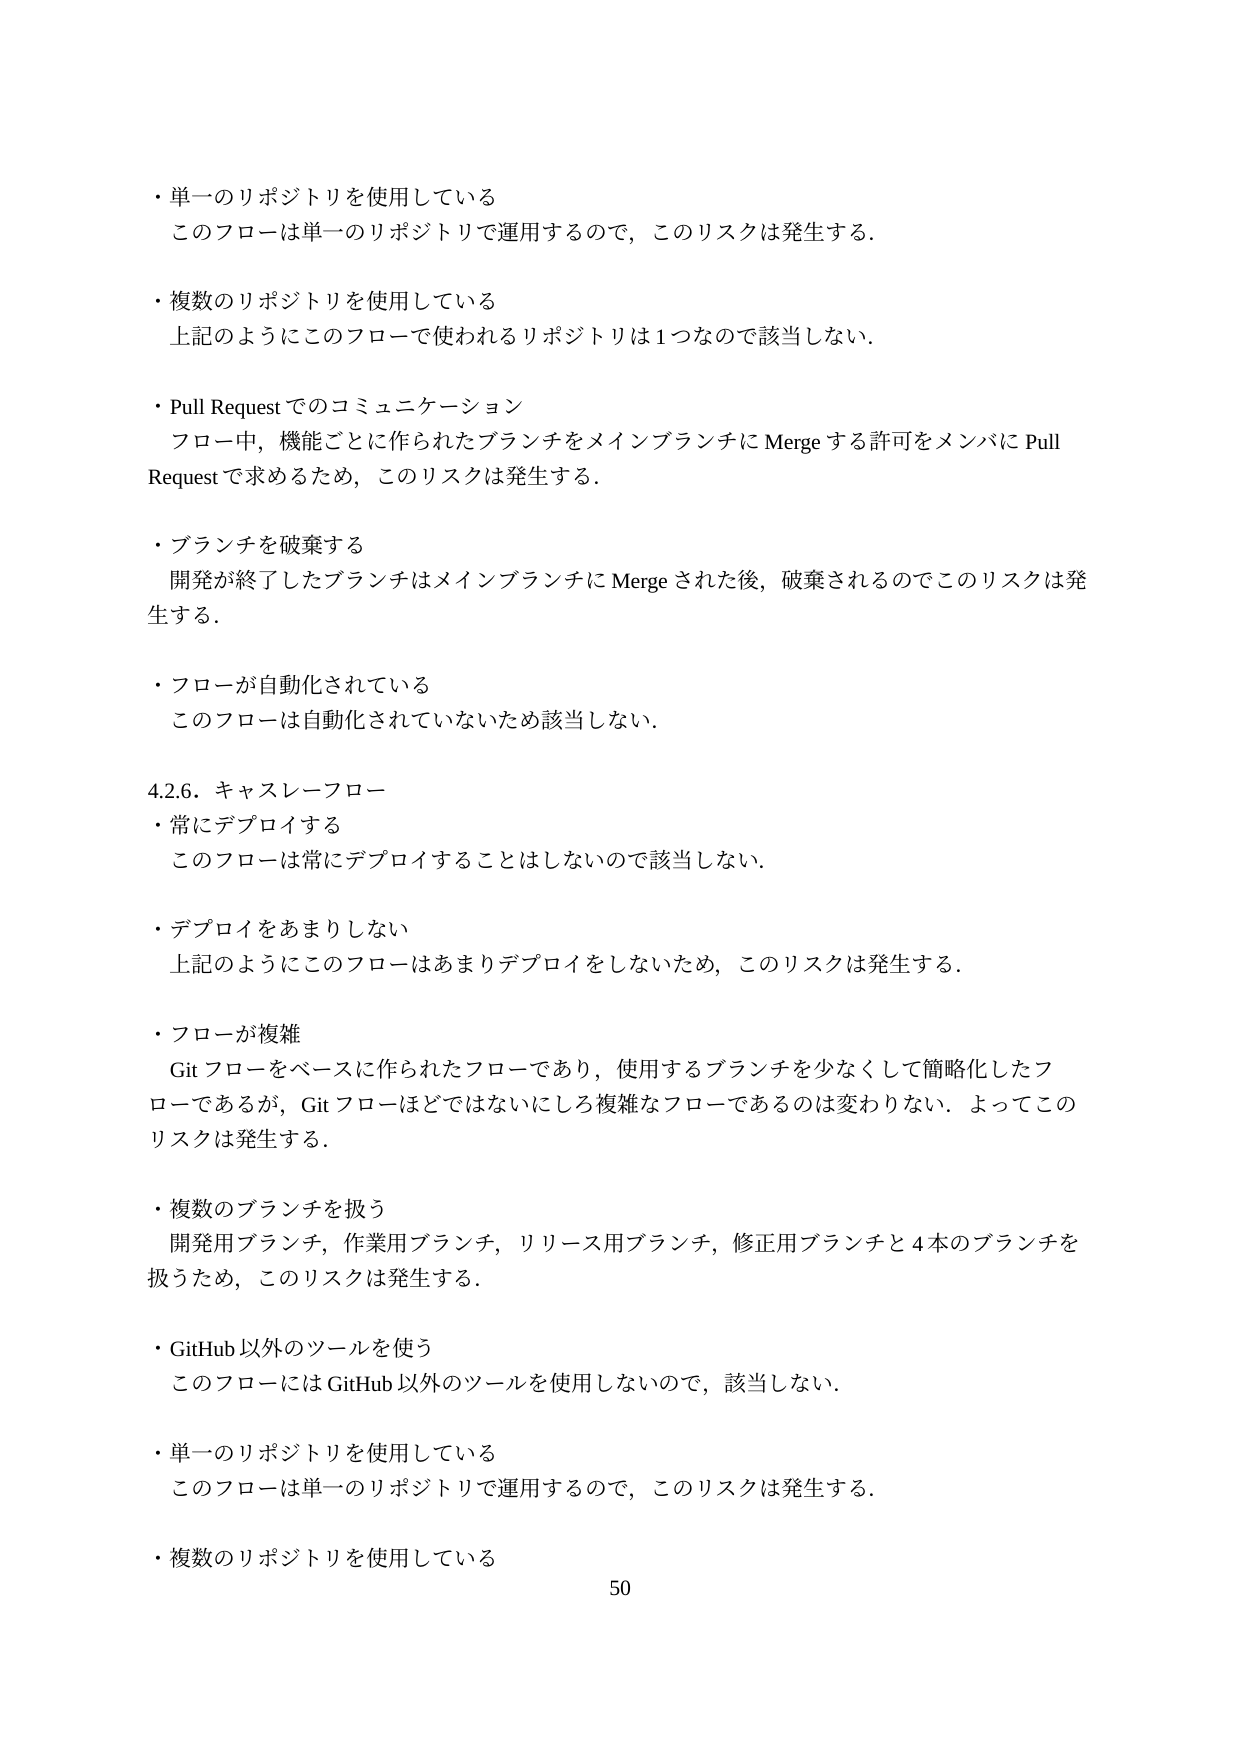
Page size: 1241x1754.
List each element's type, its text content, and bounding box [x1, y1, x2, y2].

text このフローは常にデプロイすることはしないので該当しない． [148, 841, 1092, 876]
text 上記のようにこのフローで使われるリポジトリは1つなので該当しない． [148, 318, 1092, 353]
text ・複数のリポジトリを使用している [148, 283, 1092, 318]
text 上記のようにこのフローはあまりデプロイをしないため，このリスクは発生する． [148, 946, 1092, 981]
text Gitフローをベースに作られたフローであり，使用するブランチを少なくして簡略化したフローであるが，Gitフローほどではないにしろ複雑なフローであるのは変わりない．よってこのリスクは発生する． [148, 1051, 1092, 1155]
text ・フローが自動化されている [148, 667, 1092, 702]
text ・常にデプロイする [148, 806, 1092, 841]
text ・GitHub以外のツールを使う [148, 1330, 1092, 1364]
text フロー中，機能ごとに作られたブランチをメインブランチにMergeする許可をメンバにPull Requestで求めるため，このリスクは発生する． [148, 422, 1092, 492]
text このフローは単一のリポジトリで運用するので，このリスクは発生する． [148, 1469, 1092, 1504]
text ・デプロイをあまりしない [148, 911, 1092, 946]
text ・単一のリポジトリを使用している [148, 178, 1092, 213]
text このフローにはGitHub以外のツールを使用しないので，該当しない． [148, 1364, 1092, 1399]
text このフローは自動化されていないため該当しない． [148, 702, 1092, 736]
text ・フローが複雑 [148, 1016, 1092, 1051]
text ・複数のリポジトリを使用している [148, 1539, 1092, 1574]
text このフローは単一のリポジトリで運用するので，このリスクは発生する． [148, 213, 1092, 248]
text ・複数のブランチを扱う [148, 1190, 1092, 1225]
text ・Pull Requestでのコミュニケーション [148, 387, 1092, 422]
subtitle 4.2.6．キャスレーフロー [148, 771, 1092, 806]
text 開発が終了したブランチはメインブランチにMergeされた後，破棄されるのでこのリスクは発生する． [148, 562, 1092, 632]
text ・ブランチを破棄する [148, 527, 1092, 562]
text ・単一のリポジトリを使用している [148, 1434, 1092, 1469]
text 開発用ブランチ，作業用ブランチ，リリース用ブランチ，修正用ブランチと4本のブランチを扱うため，このリスクは発生する． [148, 1225, 1092, 1295]
